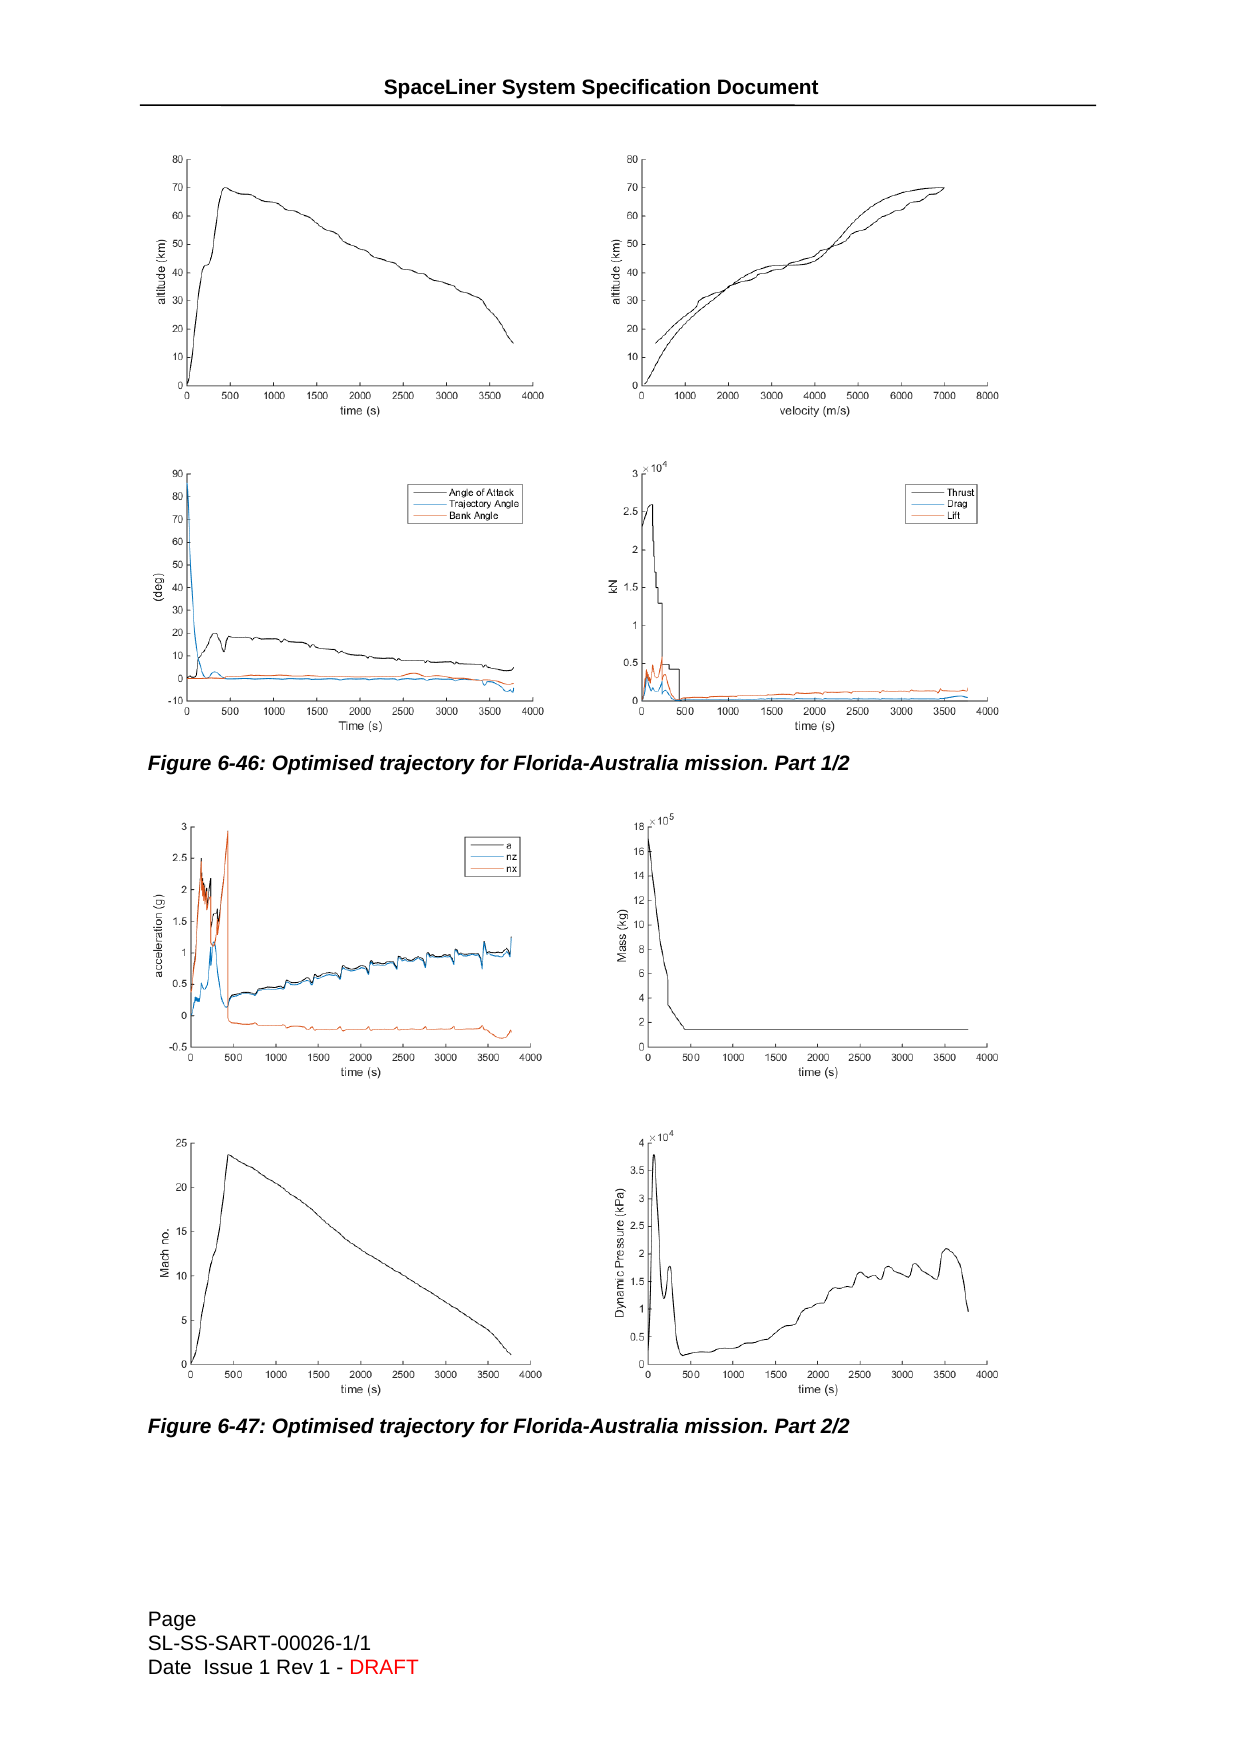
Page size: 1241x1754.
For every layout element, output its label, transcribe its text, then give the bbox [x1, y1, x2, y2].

picture [147, 811, 1007, 1402]
picture [147, 147, 1003, 739]
